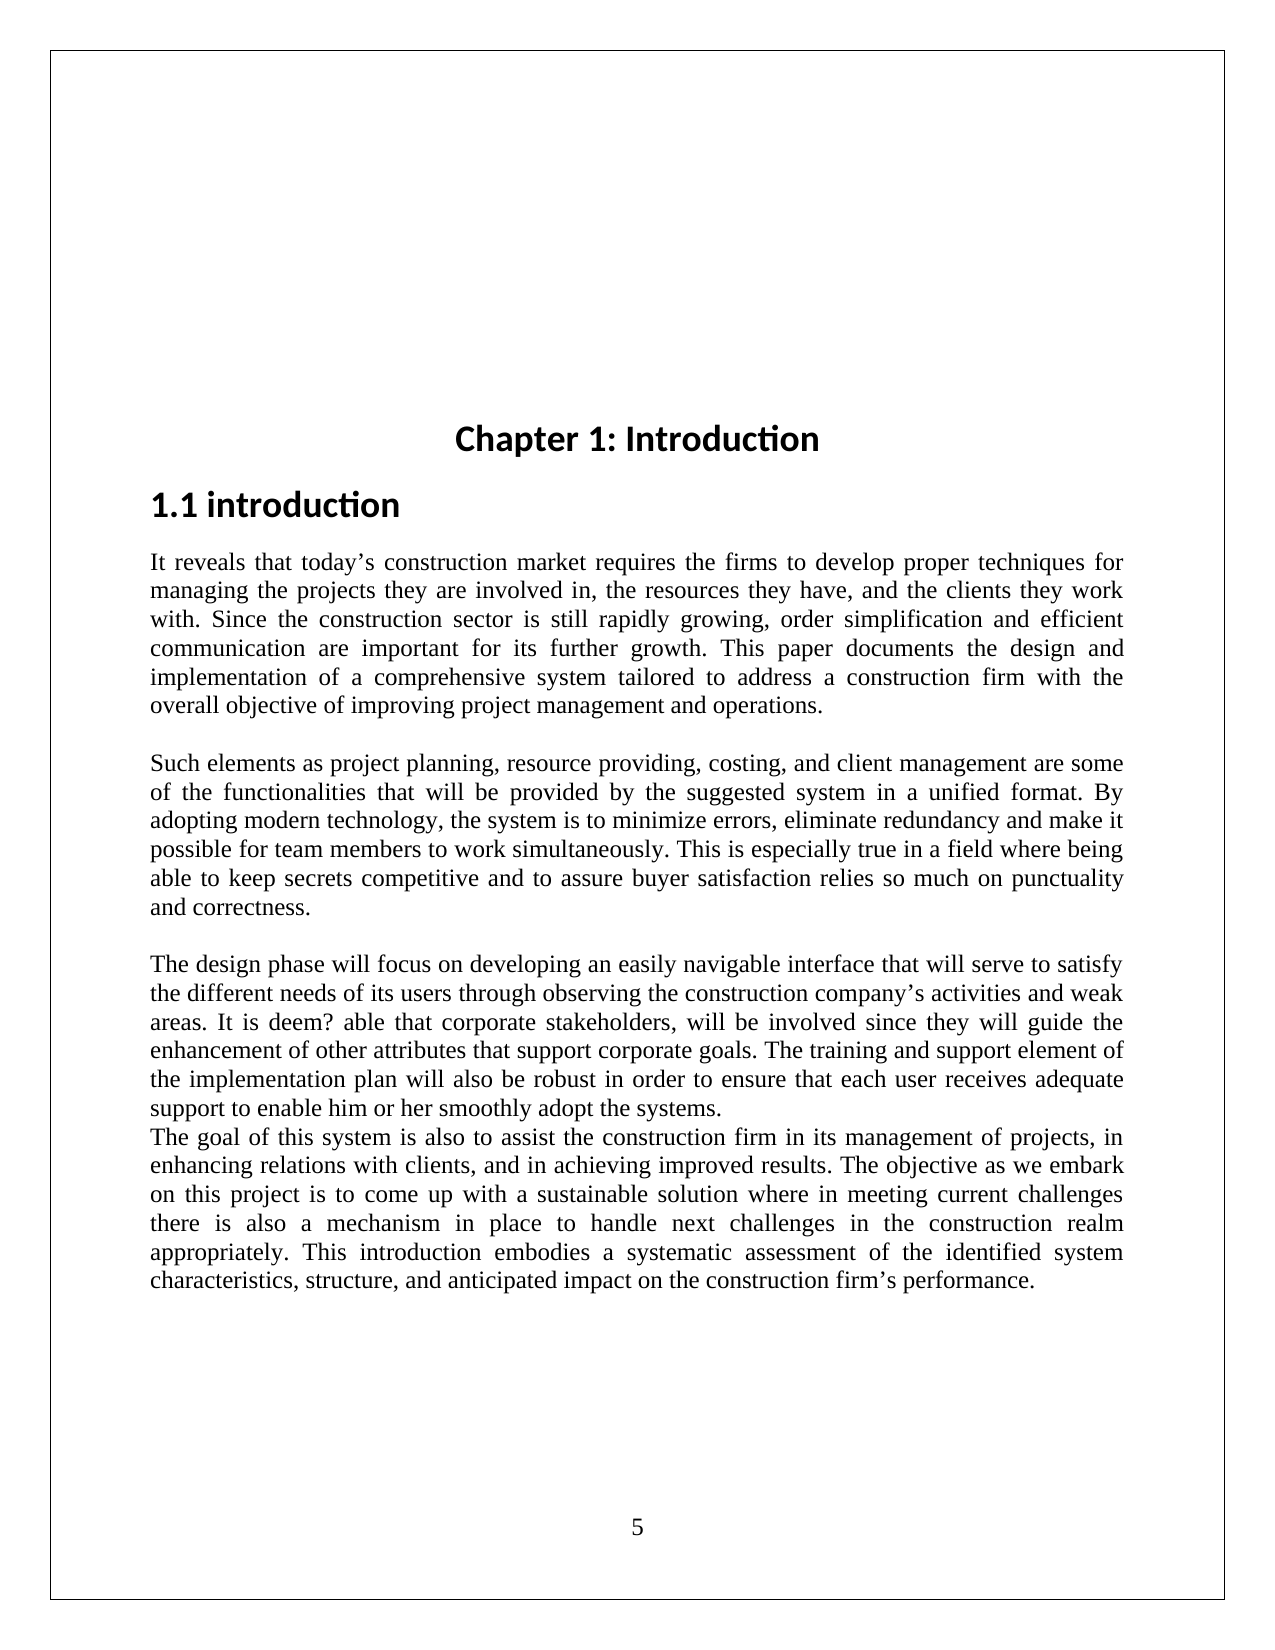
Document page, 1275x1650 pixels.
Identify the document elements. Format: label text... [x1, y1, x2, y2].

text 1.1 introduction [150, 481, 1125, 527]
text The goal of this system is also to assist the construction firm in its management of projects, in enhancing relations with clients, and in achieving improved results. The objective as we embark on this project is to come up with a sustainable solution where in meeting current challenges there is also a mechanism in place to handle next challenges in the construction realm appropriately. This introduction embodies a systematic assessment of the identified system characteristics, structure, and anticipated impact on the construction firm’s performance. [150, 1122, 1125, 1294]
text The design phase will focus on developing an easily navigable interface that will serve to satisfy the different needs of its users through observing the construction company’s activities and weak areas. It is deem? able that corporate stakeholders, will be involved since they will guide the enhancement of other attributes that support corporate goals. The training and support element of the implementation plan will also be robust in order to ensure that each user receives adequate support to enable him or her smoothly adopt the systems. [150, 949, 1125, 1122]
text Chapter 1: Introduction [150, 414, 1125, 460]
text Such elements as project planning, resource providing, costing, and client management are some of the functionalities that will be provided by the suggested system in a unified format. By adopting modern technology, the system is to minimize errors, eliminate redundancy and make it possible for team members to work simultaneously. This is especially true in a field where being able to keep secrets competitive and to assure buyer satisfaction relies so much on punctuality and correctness. [150, 748, 1125, 921]
text It reveals that today’s construction market requires the firms to develop proper techniques for managing the projects they are involved in, the resources they have, and the clients they work with. Since the construction sector is still rapidly growing, order simplification and efficient communication are important for its further growth. This paper documents the design and implementation of a comprehensive system tailored to address a construction firm with the overall objective of improving project management and operations. [150, 547, 1125, 719]
